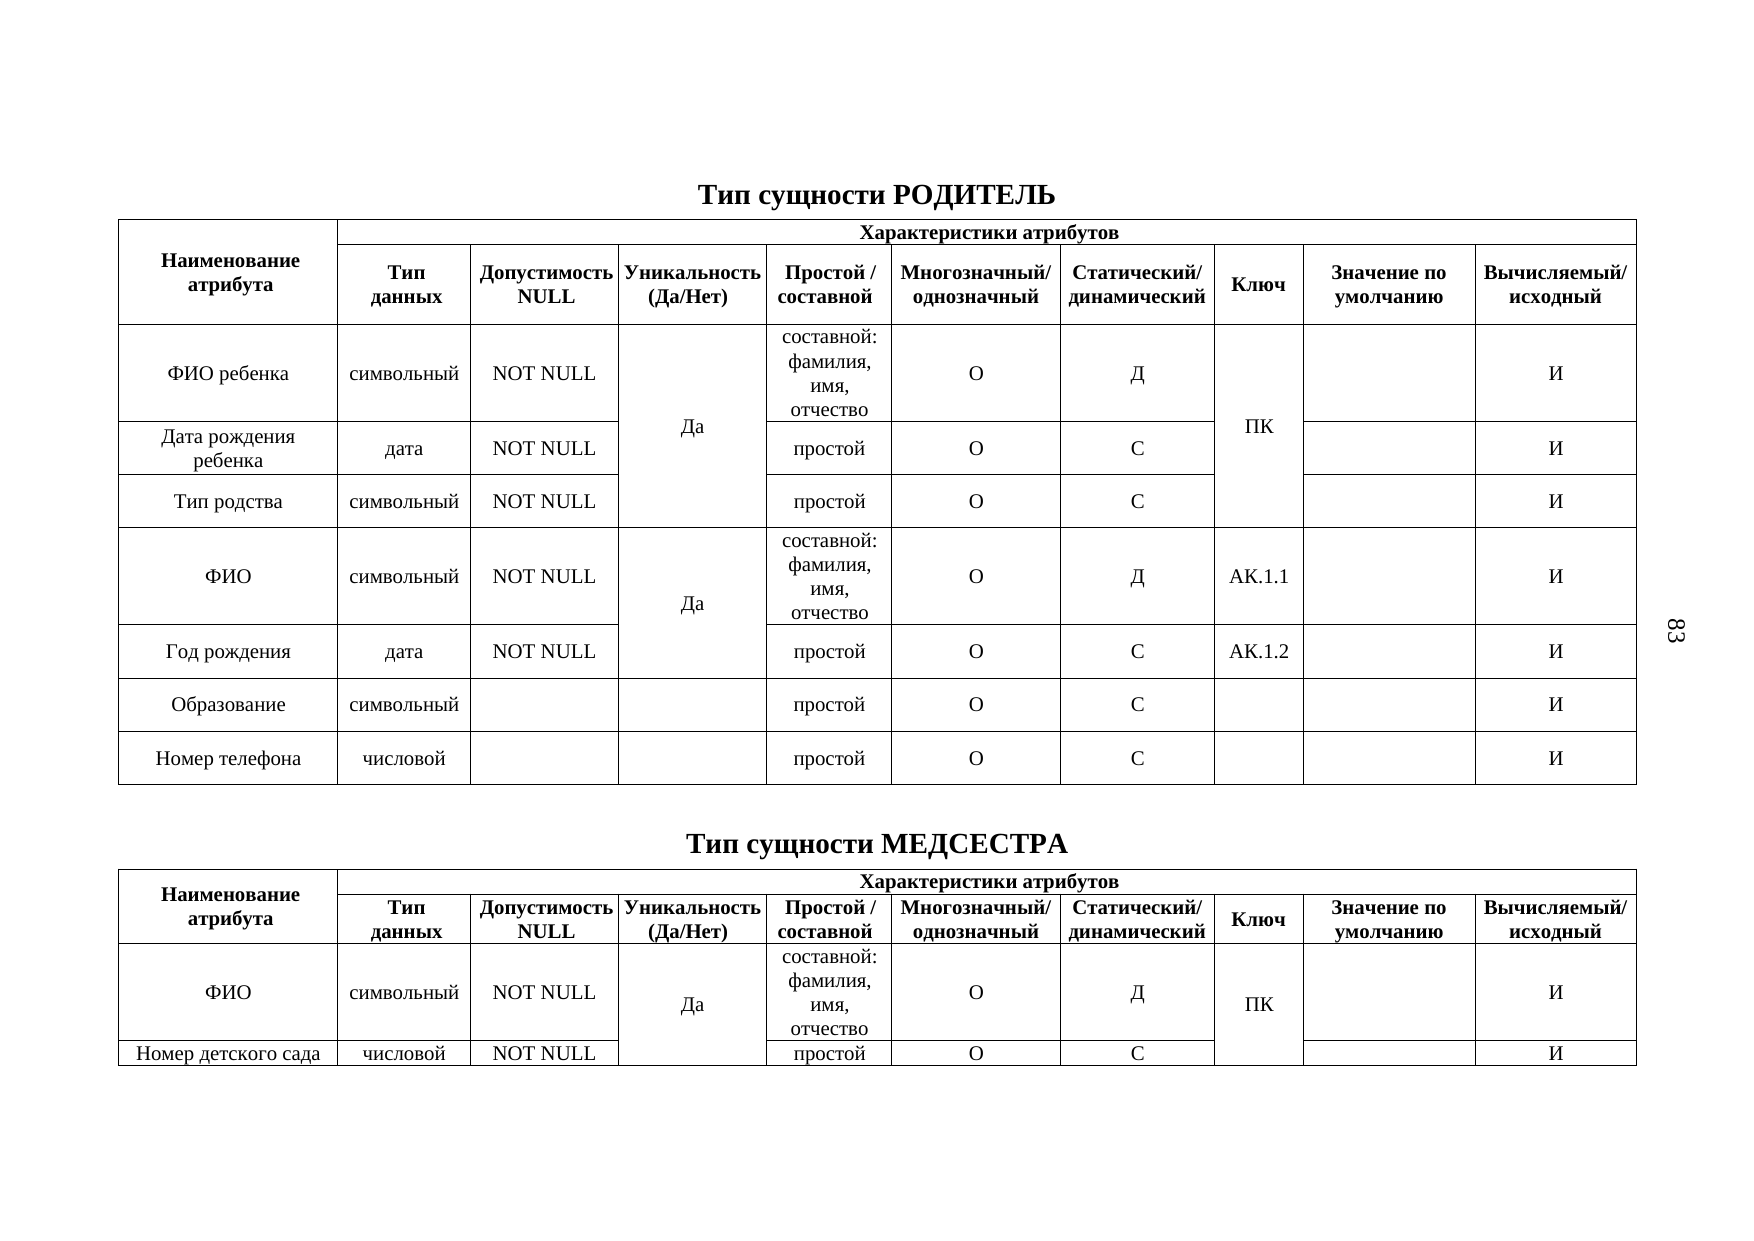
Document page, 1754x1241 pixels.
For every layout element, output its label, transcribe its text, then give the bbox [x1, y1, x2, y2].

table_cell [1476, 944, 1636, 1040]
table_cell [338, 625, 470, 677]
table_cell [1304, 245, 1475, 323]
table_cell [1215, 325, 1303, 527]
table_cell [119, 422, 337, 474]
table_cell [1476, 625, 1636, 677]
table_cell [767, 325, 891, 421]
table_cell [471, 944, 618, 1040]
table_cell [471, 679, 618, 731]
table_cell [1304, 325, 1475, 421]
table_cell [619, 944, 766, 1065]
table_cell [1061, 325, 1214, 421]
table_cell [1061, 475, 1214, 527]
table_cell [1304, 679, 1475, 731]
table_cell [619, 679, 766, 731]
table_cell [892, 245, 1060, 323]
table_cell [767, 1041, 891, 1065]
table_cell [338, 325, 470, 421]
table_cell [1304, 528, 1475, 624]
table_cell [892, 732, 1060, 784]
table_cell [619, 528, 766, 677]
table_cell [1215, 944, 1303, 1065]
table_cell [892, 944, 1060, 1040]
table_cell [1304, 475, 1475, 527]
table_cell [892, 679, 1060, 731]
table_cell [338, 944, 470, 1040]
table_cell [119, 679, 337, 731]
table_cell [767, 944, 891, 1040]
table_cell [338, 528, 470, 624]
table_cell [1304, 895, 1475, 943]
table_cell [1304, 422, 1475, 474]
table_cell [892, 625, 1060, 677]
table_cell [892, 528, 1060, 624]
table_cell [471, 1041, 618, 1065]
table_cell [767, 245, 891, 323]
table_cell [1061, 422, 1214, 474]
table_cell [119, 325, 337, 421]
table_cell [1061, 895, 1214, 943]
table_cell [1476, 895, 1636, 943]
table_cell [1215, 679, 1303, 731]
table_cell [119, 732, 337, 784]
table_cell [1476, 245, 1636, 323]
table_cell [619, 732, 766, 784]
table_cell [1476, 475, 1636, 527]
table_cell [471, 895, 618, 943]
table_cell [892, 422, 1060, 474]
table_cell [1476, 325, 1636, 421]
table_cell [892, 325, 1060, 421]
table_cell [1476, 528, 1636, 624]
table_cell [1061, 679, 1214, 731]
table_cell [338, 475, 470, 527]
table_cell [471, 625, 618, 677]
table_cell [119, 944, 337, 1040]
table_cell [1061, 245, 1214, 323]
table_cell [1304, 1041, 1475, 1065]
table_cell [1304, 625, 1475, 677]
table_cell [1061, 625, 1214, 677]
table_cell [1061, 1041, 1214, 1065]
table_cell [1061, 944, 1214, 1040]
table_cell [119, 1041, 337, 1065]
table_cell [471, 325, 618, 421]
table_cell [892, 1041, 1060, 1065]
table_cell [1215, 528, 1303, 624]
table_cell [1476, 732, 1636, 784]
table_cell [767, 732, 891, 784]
text Тип сущности РОДИТЕЛЬ [118, 177, 1636, 211]
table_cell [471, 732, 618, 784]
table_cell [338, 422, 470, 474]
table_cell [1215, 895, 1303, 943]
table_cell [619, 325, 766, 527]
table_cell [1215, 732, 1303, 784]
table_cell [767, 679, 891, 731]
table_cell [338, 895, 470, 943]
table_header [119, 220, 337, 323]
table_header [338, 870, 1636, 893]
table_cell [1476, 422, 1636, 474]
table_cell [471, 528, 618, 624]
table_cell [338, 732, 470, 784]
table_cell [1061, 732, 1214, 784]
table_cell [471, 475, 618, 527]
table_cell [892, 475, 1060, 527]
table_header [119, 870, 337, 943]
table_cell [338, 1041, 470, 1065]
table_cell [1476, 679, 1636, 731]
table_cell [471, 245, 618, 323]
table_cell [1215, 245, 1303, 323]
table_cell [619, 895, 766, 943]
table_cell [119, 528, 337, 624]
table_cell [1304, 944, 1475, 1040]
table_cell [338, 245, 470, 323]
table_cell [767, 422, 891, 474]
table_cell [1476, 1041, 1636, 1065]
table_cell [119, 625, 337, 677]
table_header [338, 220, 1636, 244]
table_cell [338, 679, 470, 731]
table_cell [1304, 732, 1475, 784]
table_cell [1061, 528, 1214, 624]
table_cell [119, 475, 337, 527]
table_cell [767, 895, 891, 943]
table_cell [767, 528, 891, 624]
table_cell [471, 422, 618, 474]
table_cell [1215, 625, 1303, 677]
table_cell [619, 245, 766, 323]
text Тип сущности МЕДСЕСТРА [118, 827, 1636, 860]
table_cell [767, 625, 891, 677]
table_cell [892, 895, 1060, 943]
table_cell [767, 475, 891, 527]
